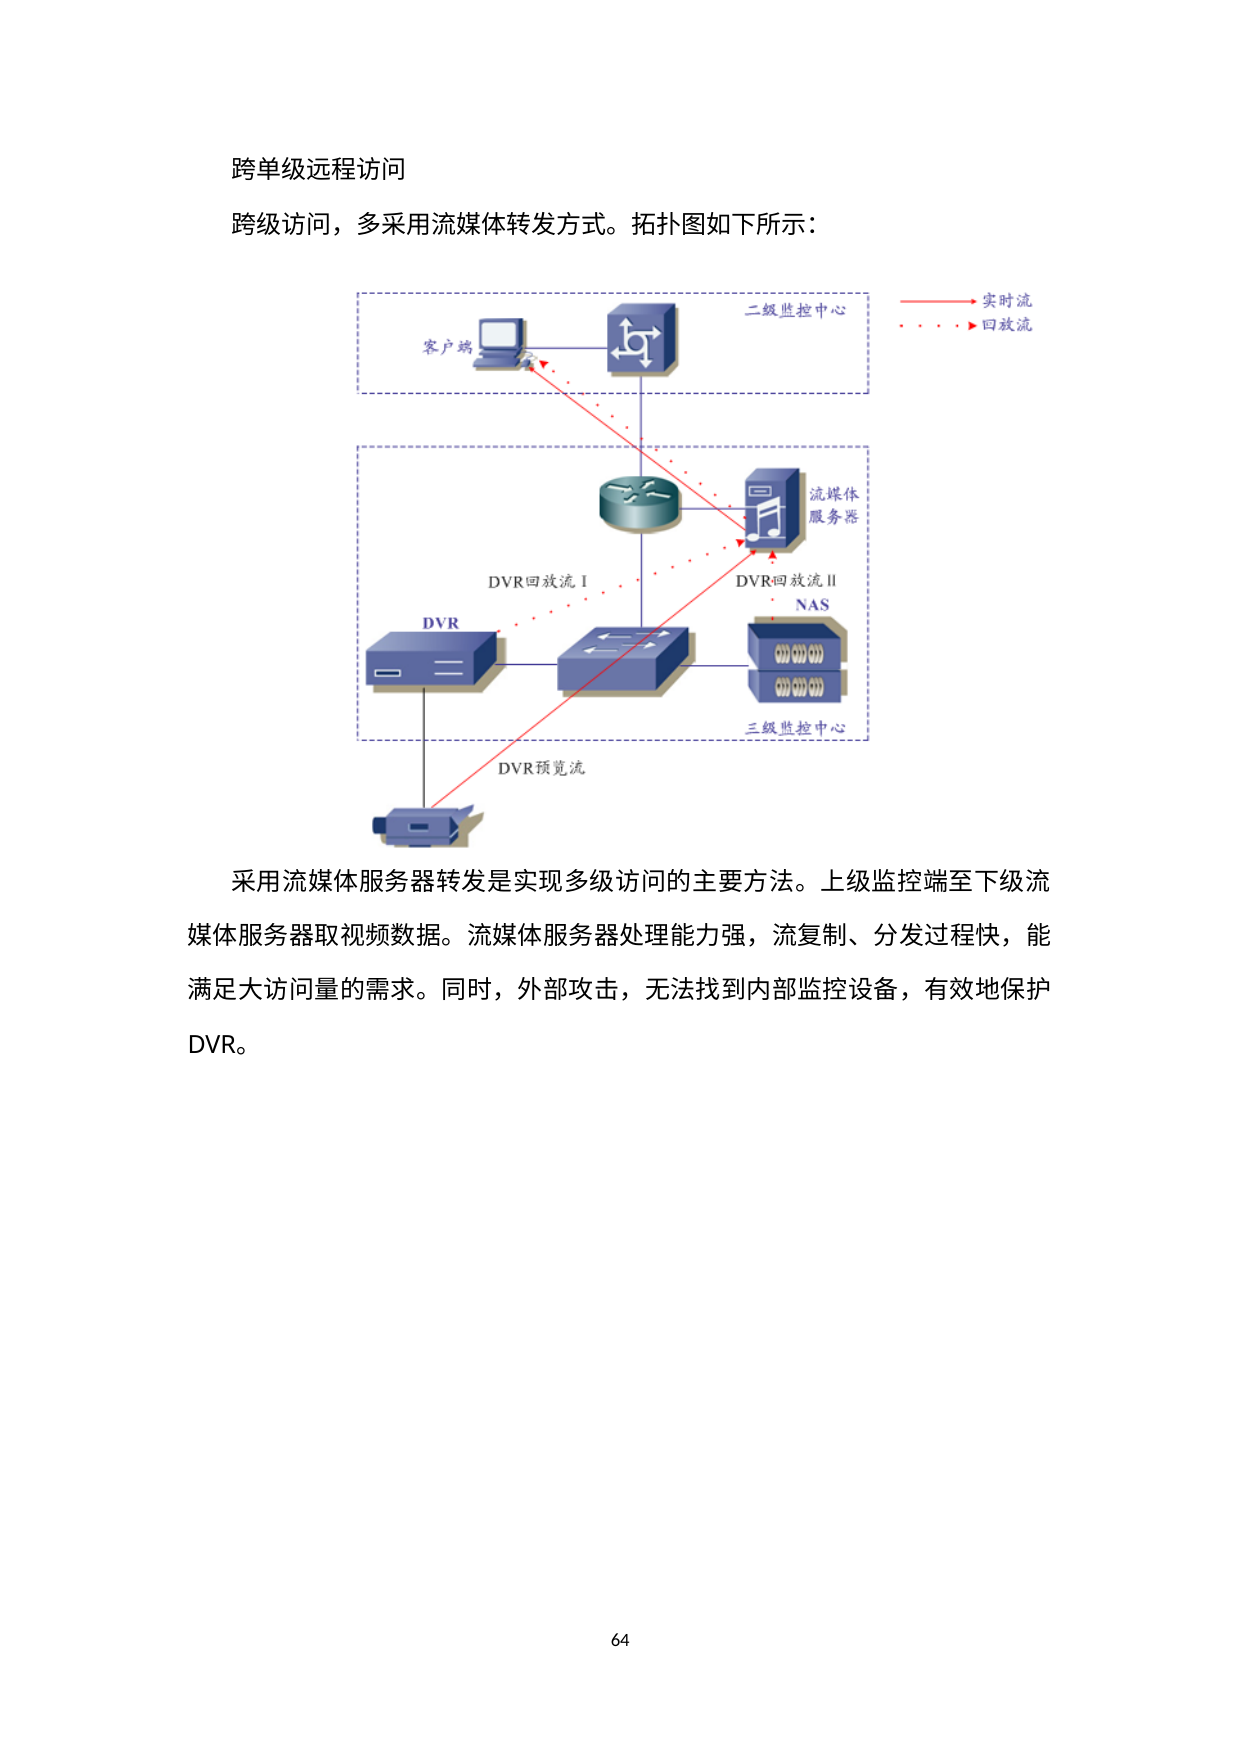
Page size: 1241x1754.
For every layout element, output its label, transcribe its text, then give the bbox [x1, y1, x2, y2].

picture [344, 258, 1047, 849]
text 跨单级远程访问 [187, 150, 1053, 186]
text 采用流媒体服务器转发是实现多级访问的主要方法。上级监控端至下级流媒体服务器取视频数据。流媒体服务器处理能力强，流复制、分发过程快，能满足大访问量的需求。同时，外部攻击，无法找到内部监控设备，有效地保护DVR。 [187, 861, 1053, 1060]
text 跨级访问，多采用流媒体转发方式。拓扑图如下所示： [187, 204, 1053, 241]
